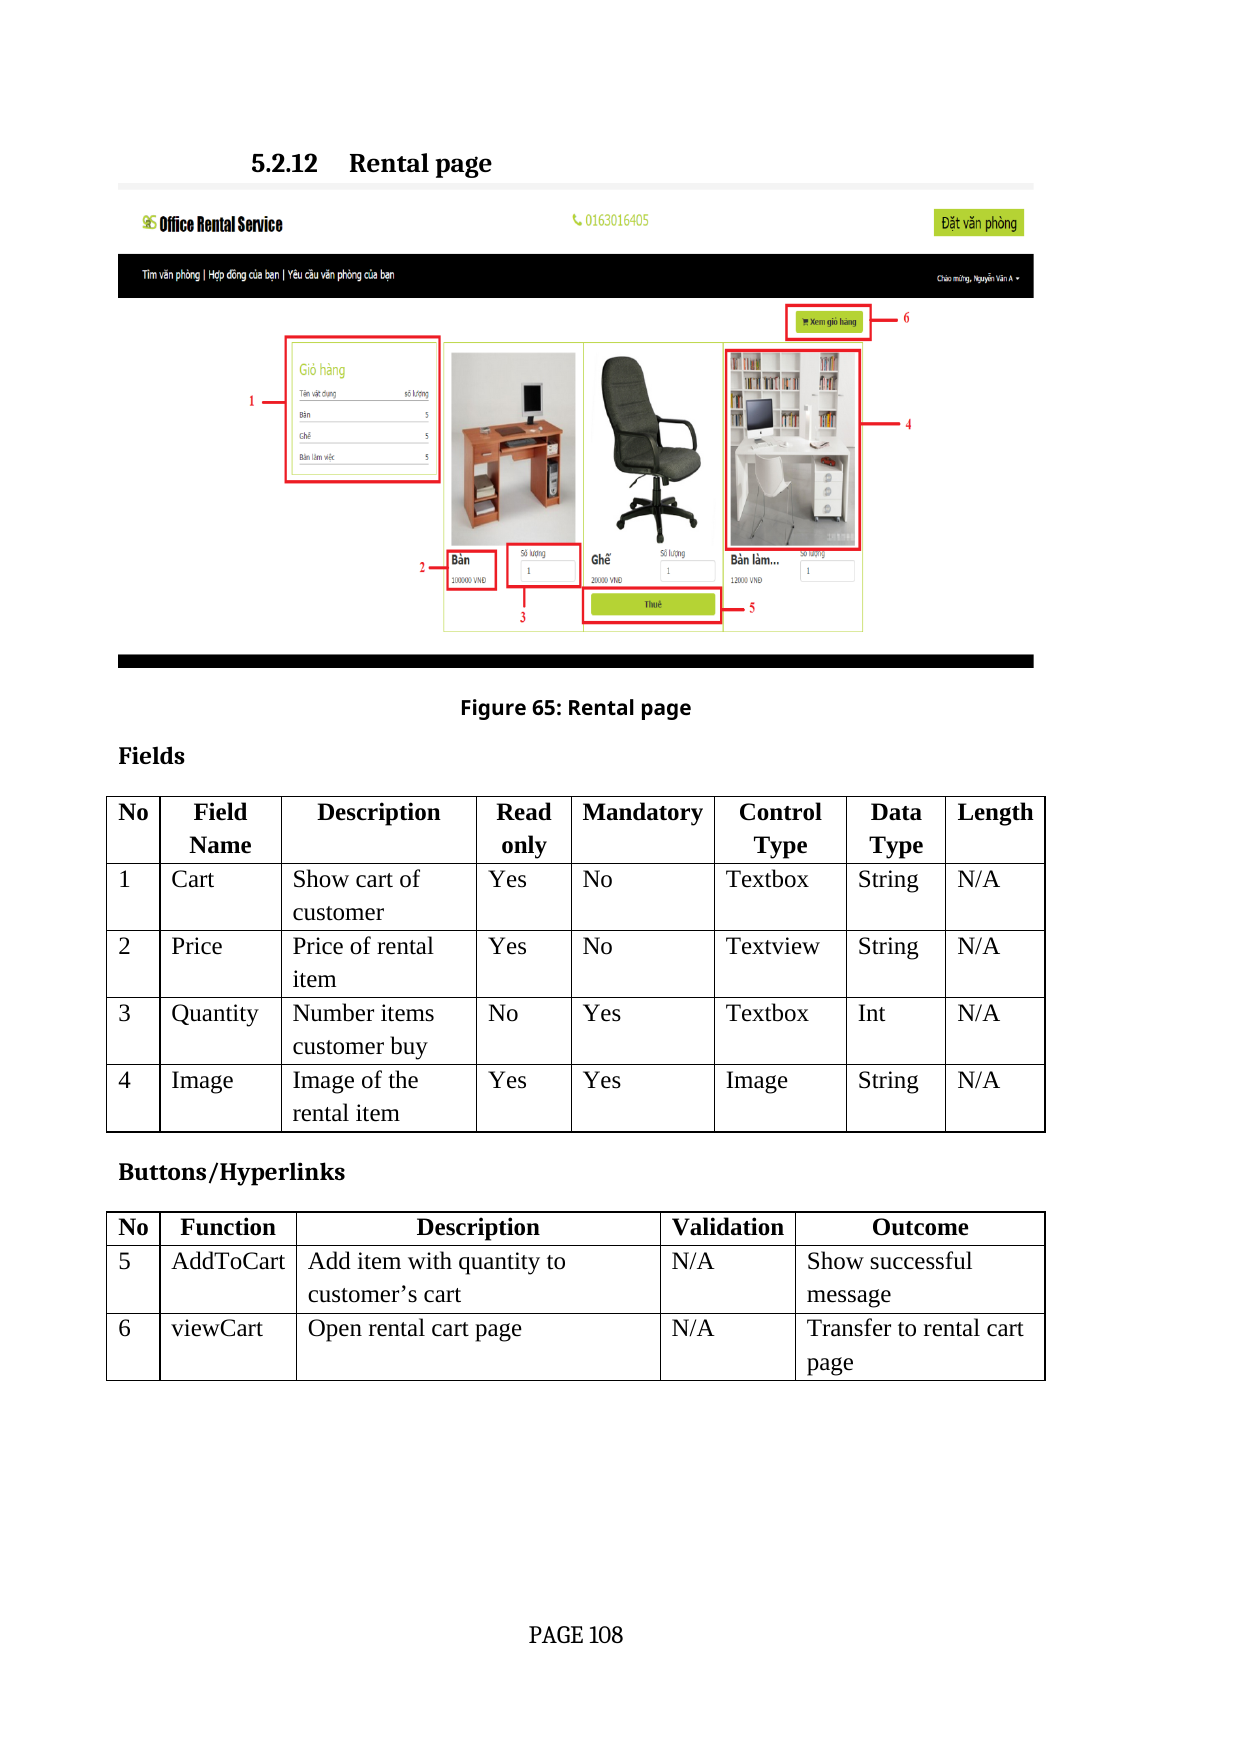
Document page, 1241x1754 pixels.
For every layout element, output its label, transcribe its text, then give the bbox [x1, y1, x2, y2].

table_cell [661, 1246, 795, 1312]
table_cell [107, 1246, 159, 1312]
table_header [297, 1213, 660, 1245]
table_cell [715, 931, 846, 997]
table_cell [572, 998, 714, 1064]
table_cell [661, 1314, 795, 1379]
text Buttons/Hyperlinks [118, 1157, 1033, 1186]
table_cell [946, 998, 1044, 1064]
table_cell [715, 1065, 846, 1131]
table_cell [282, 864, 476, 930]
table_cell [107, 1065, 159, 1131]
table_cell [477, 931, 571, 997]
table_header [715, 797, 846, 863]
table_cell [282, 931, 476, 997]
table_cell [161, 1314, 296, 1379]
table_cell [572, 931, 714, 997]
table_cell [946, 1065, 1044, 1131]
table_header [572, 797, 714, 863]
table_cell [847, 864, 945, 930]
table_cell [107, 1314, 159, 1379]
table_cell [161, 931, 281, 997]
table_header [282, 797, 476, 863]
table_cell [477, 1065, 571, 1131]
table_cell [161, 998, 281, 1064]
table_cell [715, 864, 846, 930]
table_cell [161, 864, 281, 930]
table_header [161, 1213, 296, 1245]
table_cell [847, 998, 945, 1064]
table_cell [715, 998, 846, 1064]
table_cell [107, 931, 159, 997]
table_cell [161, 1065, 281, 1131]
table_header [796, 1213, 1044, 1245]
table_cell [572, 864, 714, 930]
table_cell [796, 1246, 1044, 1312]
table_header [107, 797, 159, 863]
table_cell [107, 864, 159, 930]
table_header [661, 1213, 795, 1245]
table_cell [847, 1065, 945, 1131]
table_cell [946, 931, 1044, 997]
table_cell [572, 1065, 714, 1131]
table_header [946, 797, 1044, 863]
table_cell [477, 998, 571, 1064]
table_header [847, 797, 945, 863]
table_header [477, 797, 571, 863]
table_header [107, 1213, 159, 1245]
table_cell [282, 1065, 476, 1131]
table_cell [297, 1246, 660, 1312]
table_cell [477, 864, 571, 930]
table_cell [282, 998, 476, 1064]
text Fields [118, 742, 1033, 771]
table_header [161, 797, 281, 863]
subtitle Rental page [251, 148, 1033, 179]
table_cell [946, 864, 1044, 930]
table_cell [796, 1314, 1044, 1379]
picture [118, 183, 1034, 668]
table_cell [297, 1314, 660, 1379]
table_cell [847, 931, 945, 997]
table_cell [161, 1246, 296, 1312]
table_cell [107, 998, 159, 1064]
